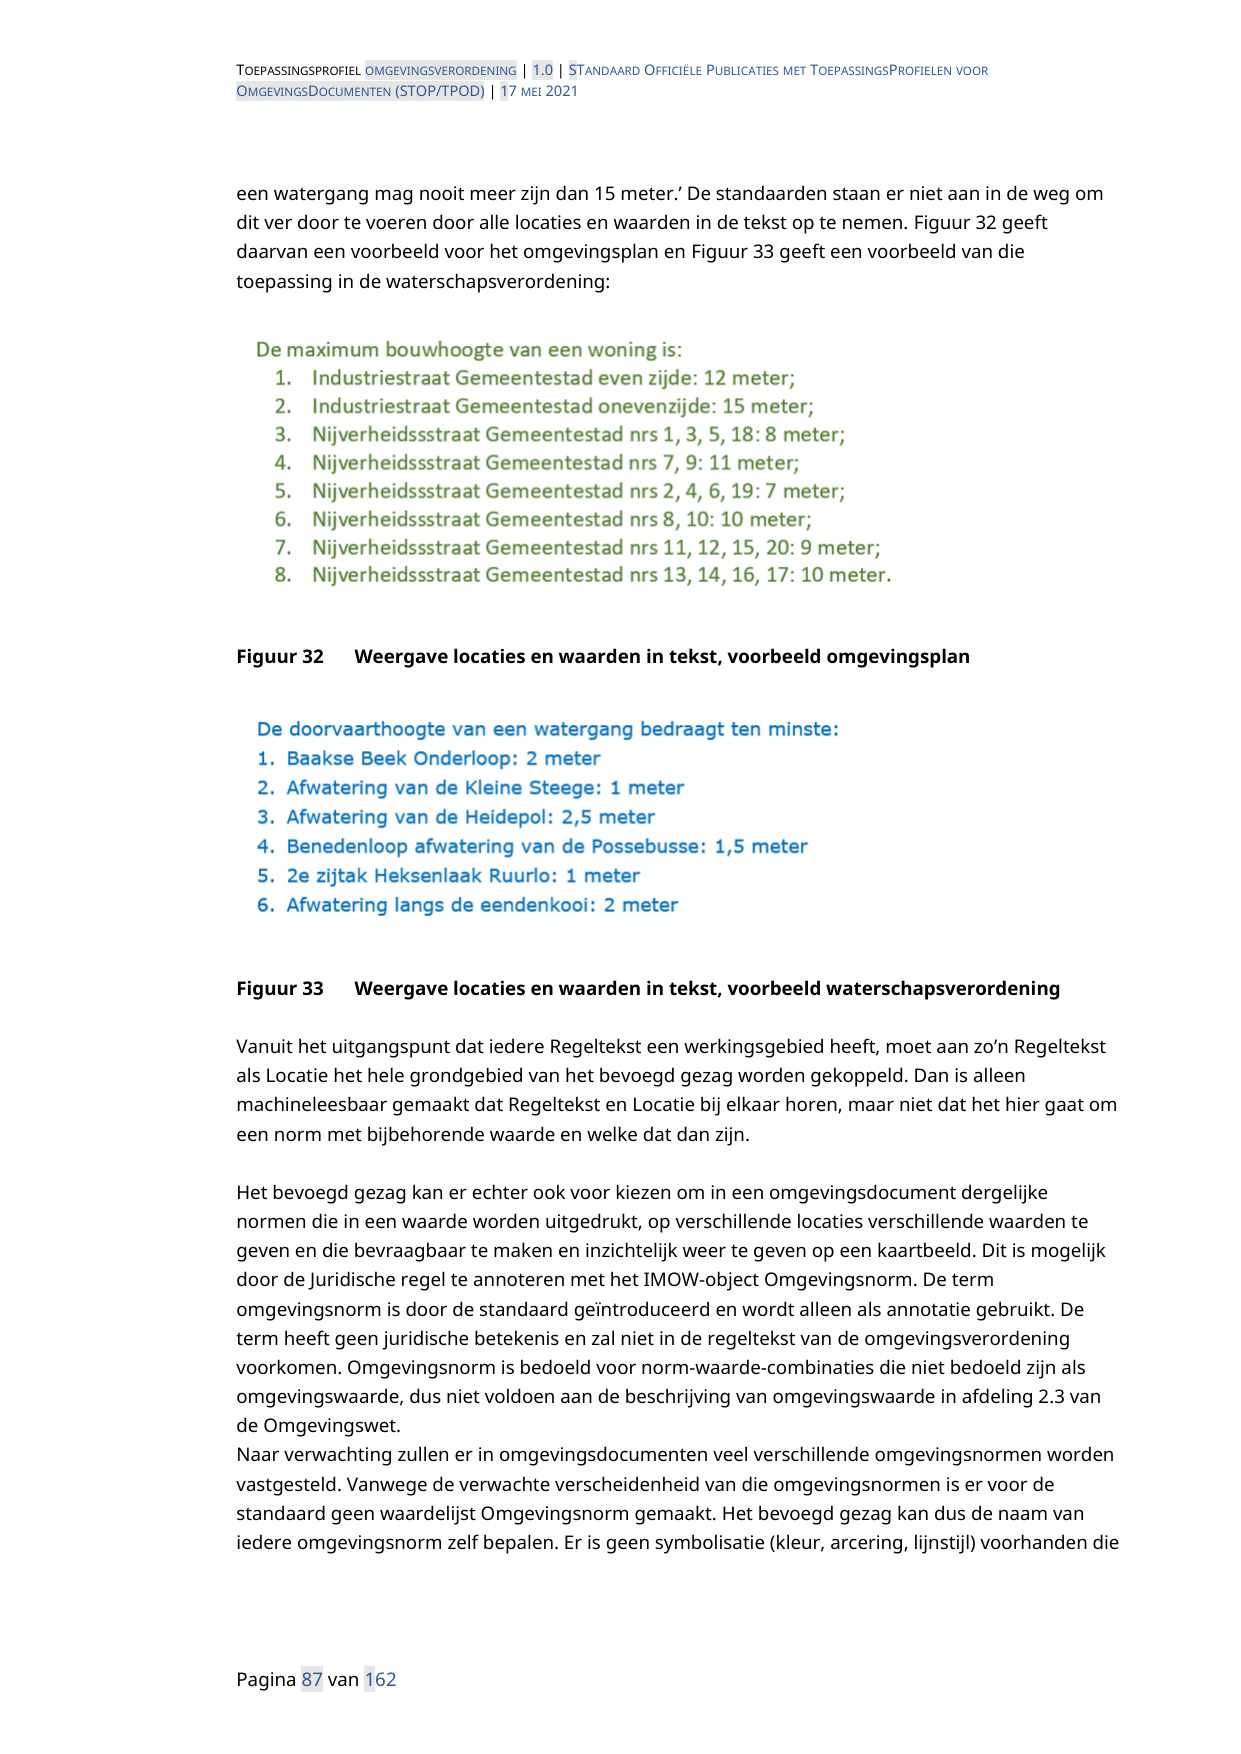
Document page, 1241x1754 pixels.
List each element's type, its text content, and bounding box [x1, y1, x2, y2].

text Weergave locaties en waarden in tekst, voorbeeld waterschapsverordening [236, 972, 1122, 1001]
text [236, 177, 1122, 294]
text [236, 1438, 1122, 1555]
text Vanuit het uitgangspunt dat iedere Regeltekst een werkingsgebied heeft, moet aan zo’n Regeltekst als Locatie het hele grondgebied van het bevoegd gezag worden gekoppeld. Dan is alleen machineleesbaar gemaakt dat Regeltekst en Locatie bij elkaar horen, maar niet dat het hier gaat om een norm met bijbehorende waarde en welke dat dan zijn. [236, 1030, 1122, 1147]
text Het bevoegd gezag kan er echter ook voor kiezen om in een omgevingsdocument dergelijke normen die in een waarde worden uitgedrukt, op verschillende locaties verschillende waarden te geven en die bevraagbaar te maken en inzichtelijk weer te geven op een kaartbeeld. Dit is mogelijk door de Juridische regel te annoteren met het IMOW-object Omgevingsnorm. De term omgevingsnorm is door de standaard geïntroduceerd en wordt alleen als annotatie gebruikt. De term heeft geen juridische betekenis en zal niet in de regeltekst van de omgevingsverordening voorkomen. Omgevingsnorm is bedoeld voor norm-waarde-combinaties die niet bedoeld zijn als omgevingswaarde, dus niet voldoen aan de beschrijving van omgevingswaarde in afdeling 2.3 van de Omgevingswet. [236, 1176, 1122, 1438]
picture [236, 323, 910, 611]
picture [236, 698, 871, 943]
text Weergave locaties en waarden in tekst, voorbeeld omgevingsplan [236, 640, 1122, 669]
